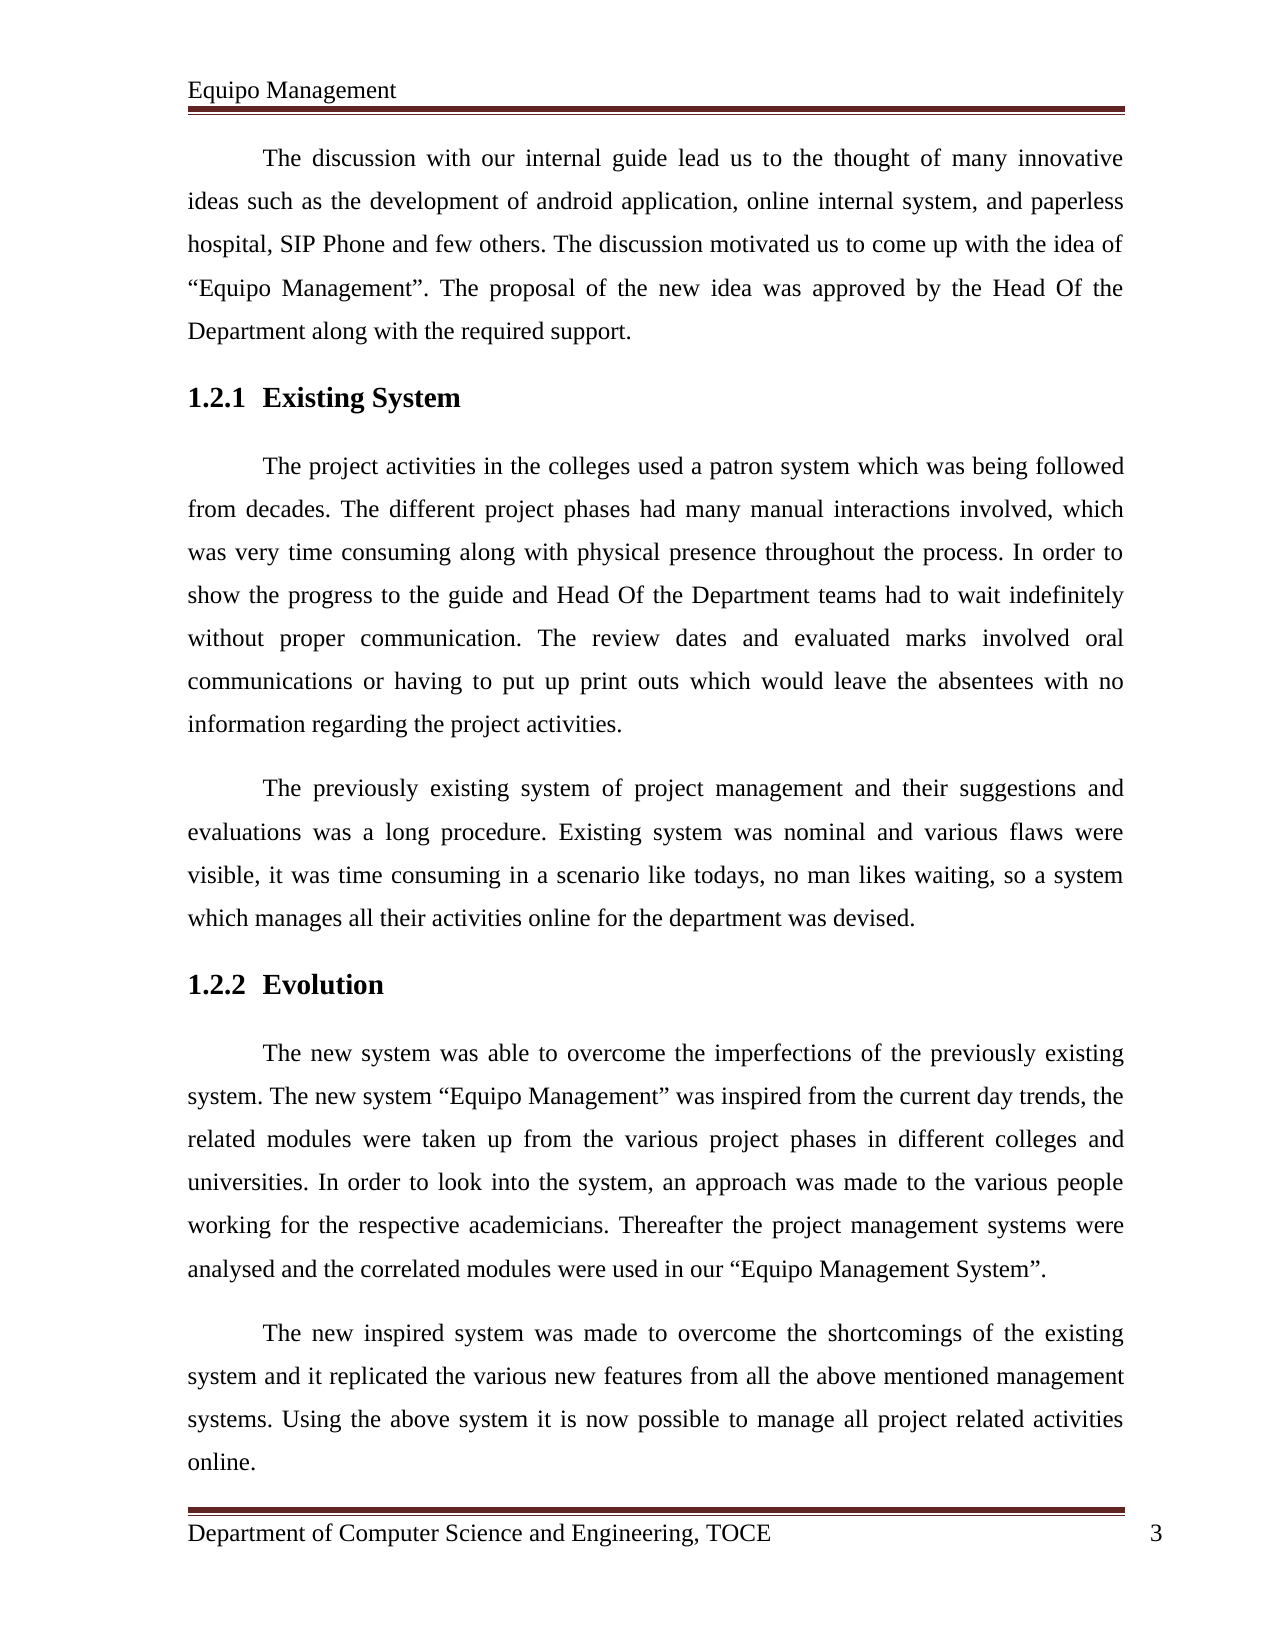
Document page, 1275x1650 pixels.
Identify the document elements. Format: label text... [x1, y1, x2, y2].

text The discussion with our internal guide lead us to the thought of many innovative ideas such as the development of android application, online internal system, and paperless hospital, SIP Phone and few others. The discussion motivated us to come up with the idea of “Equipo Management”. The proposal of the new idea was approved by the Head Of the Department along with the required support. [187, 143, 1125, 344]
text The new system was able to overcome the imperfections of the previously existing system. The new system “Equipo Management” was inspired from the current day trends, the related modules were taken up from the various project phases in different colleges and universities. In order to look into the system, an approach was made to the various people working for the respective academicians. Thereafter the project management systems were analysed and the correlated modules were used in our “Equipo Management System”. [187, 1038, 1125, 1282]
text The project activities in the colleges used a patron system which was being followed from decades. The different project phases had many manual interactions involved, which was very time consuming along with physical presence throughout the process. In order to show the progress to the guide and Head Of the Department teams had to wait indefinitely without proper communication. The review dates and evaluated marks involved oral communications or having to put up print outs which would leave the absentees with no information regarding the project activities. [187, 451, 1125, 738]
text The new inspired system was made to overcome the shortcomings of the existing system and it replicated the various new features from all the above mentioned management systems. Using the above system it is now possible to manage all project related activities online. [187, 1318, 1125, 1476]
text The previously existing system of project management and their suggestions and evaluations was a long procedure. Existing system was nominal and various flaws were visible, it was time consuming in a scenario like todays, no man likes waiting, so a system which manages all their activities online for the department was devised. [187, 773, 1125, 932]
text 1.2.2 Evolution [187, 967, 1125, 1000]
text 1.2.1 Existing System [187, 380, 1125, 413]
